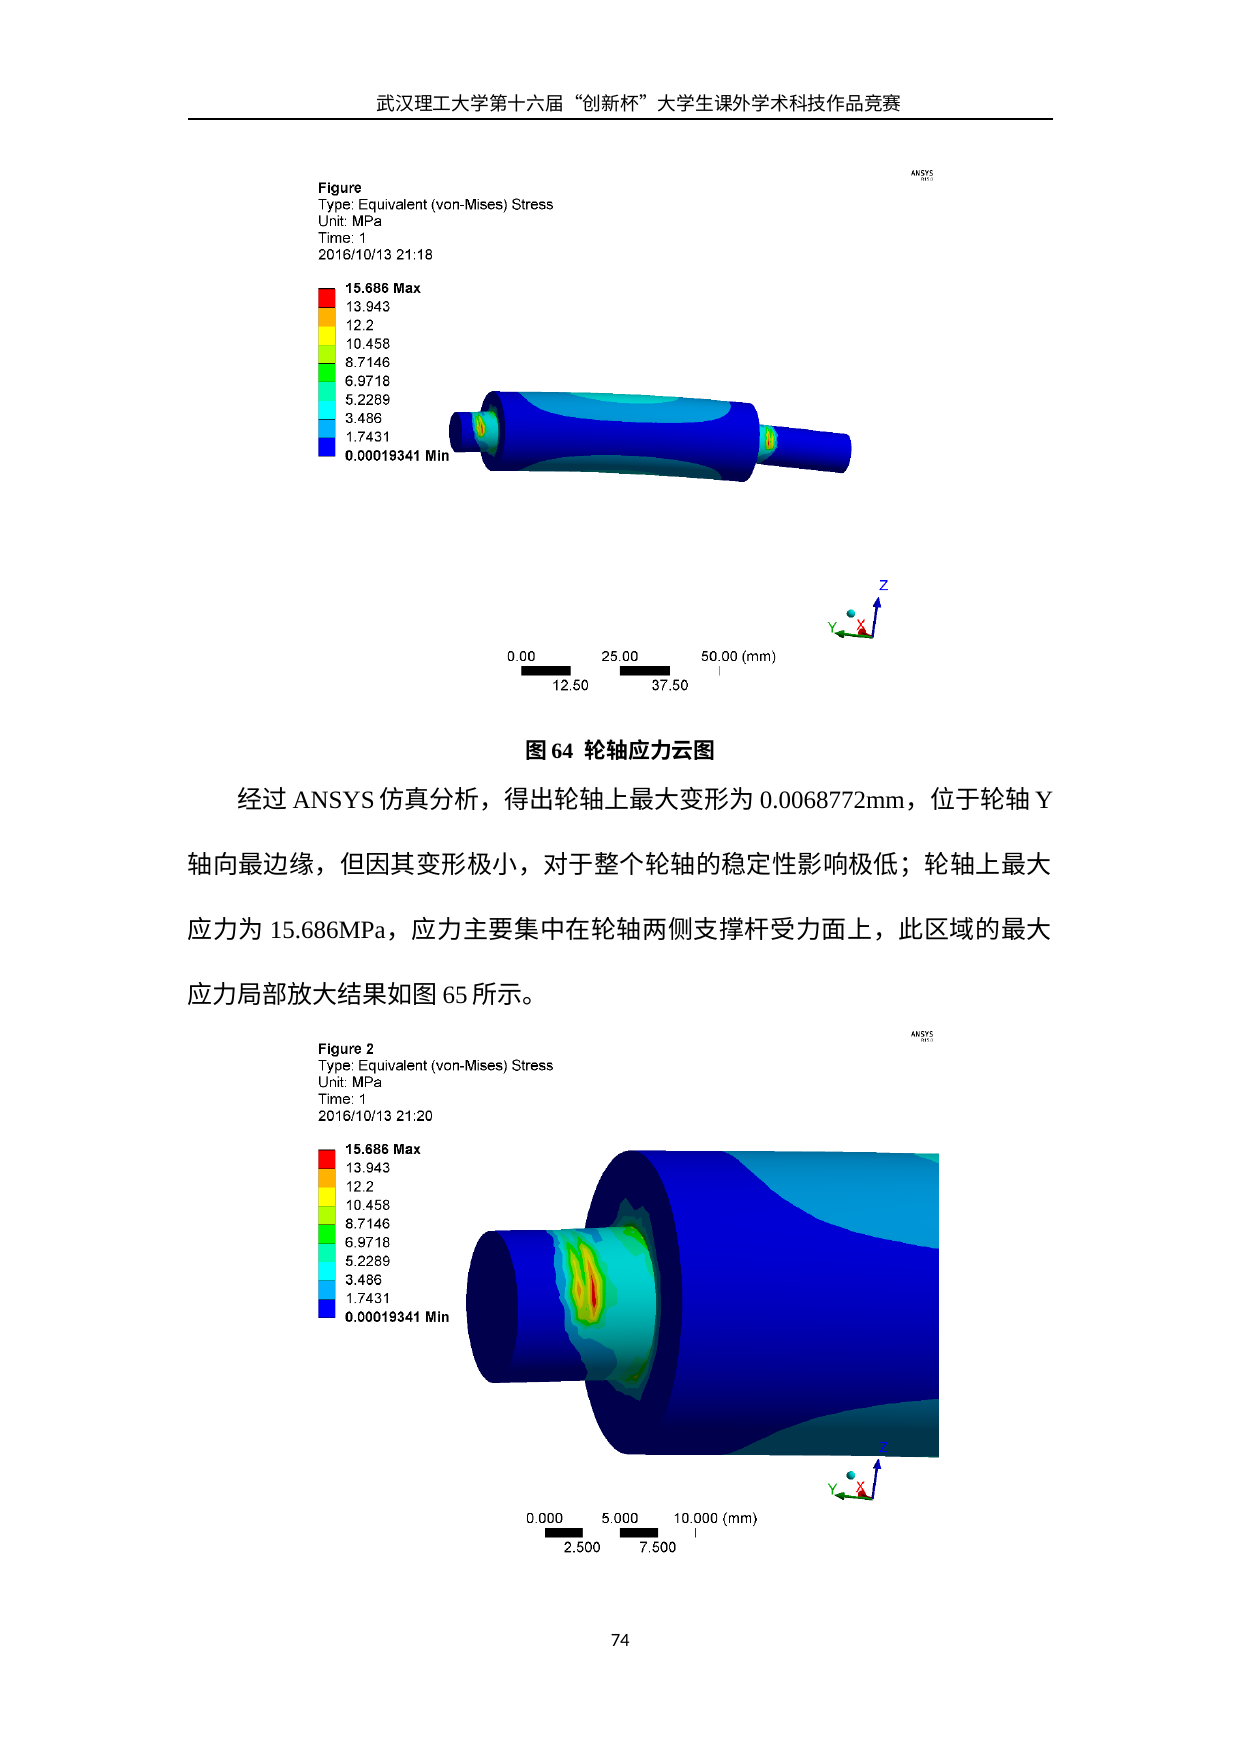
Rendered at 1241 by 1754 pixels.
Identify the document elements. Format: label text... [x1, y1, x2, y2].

picture [301, 1024, 939, 1557]
text 经过ANSYS仿真分析，得出轮轴上最大变形为0.0068772mm，位于轮轴Y轴向最边缘，但因其变形极小，对于整个轮轴的稳定性影响极低；轮轴上最大应力为15.686MPa，应力主要集中在轮轴两侧支撑杆受力面上，此区域的最大应力局部放大结果如图65所示。 [187, 765, 1053, 1025]
text 图64 轮轴应力云图 [187, 732, 1053, 765]
picture [301, 163, 939, 695]
